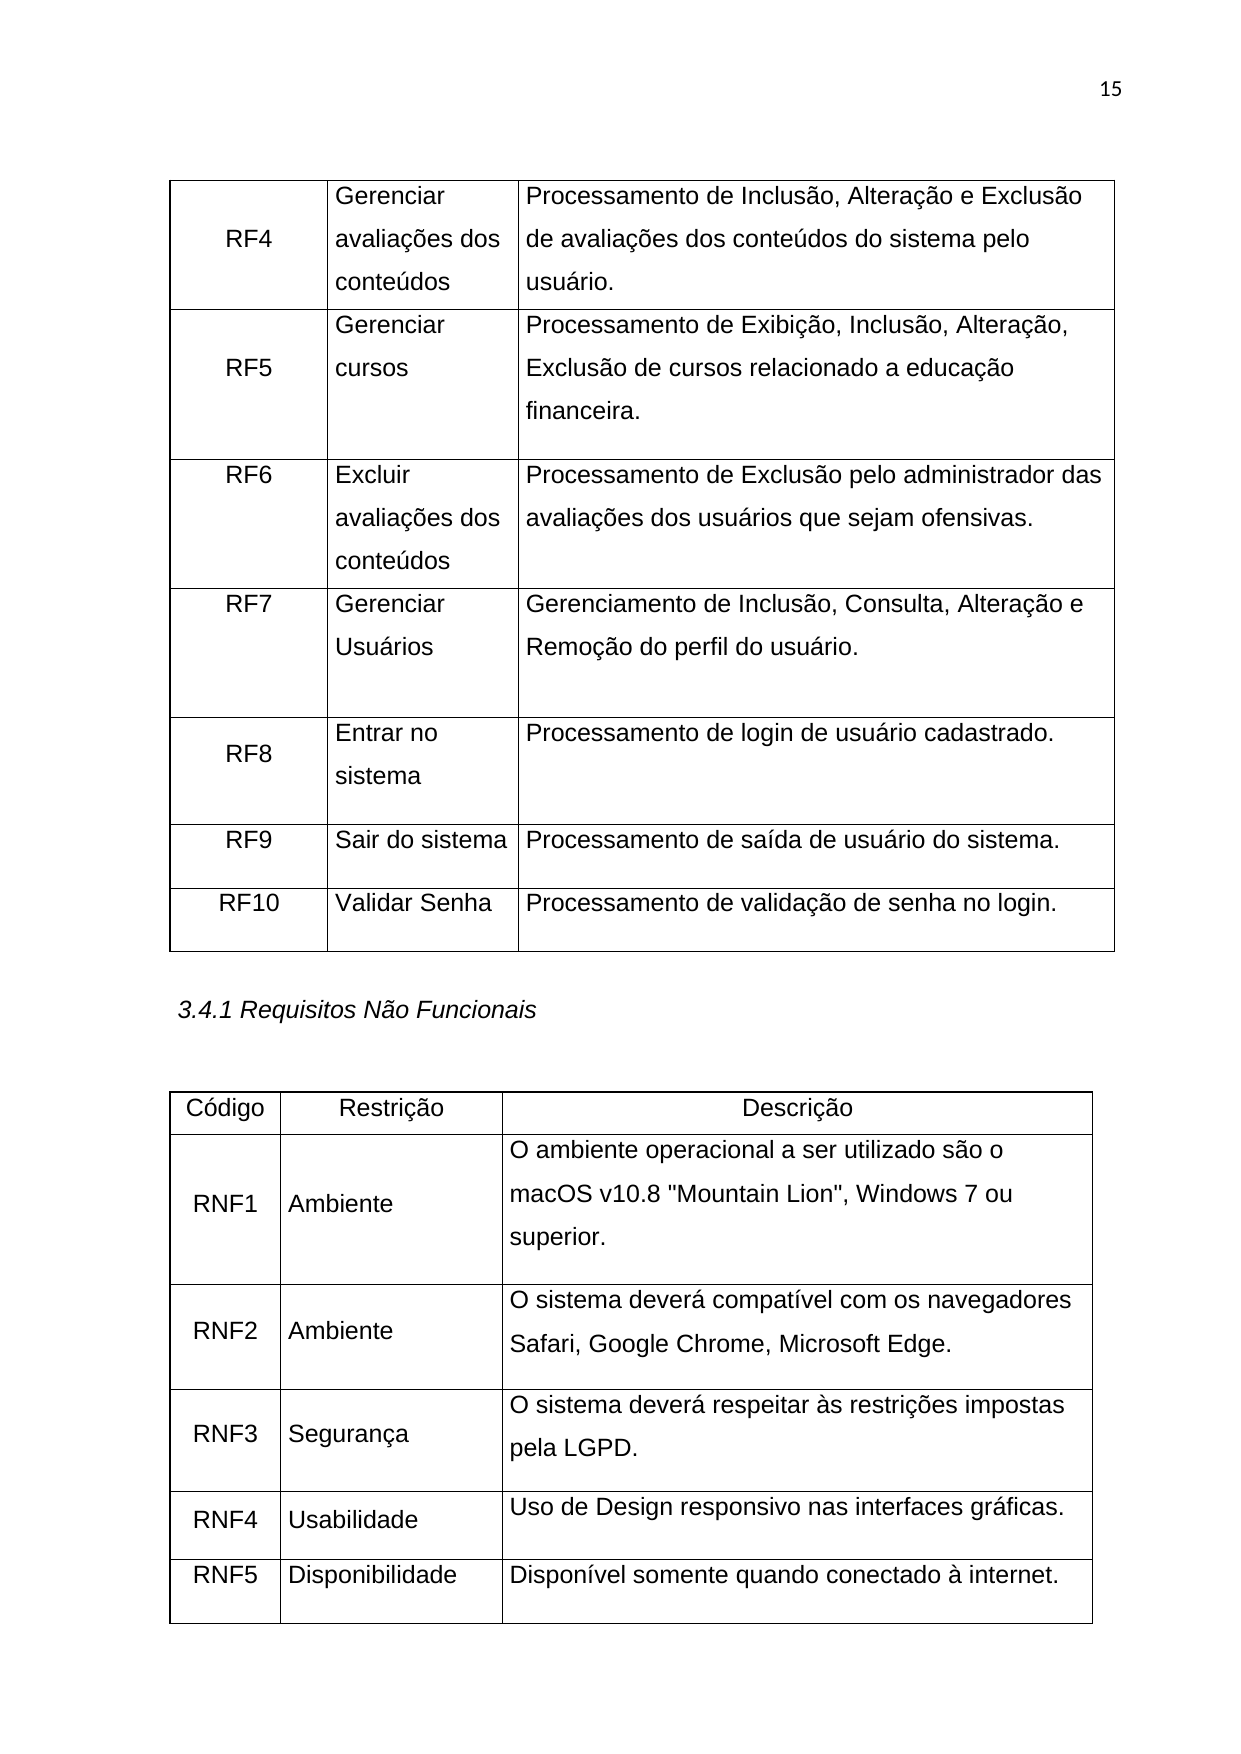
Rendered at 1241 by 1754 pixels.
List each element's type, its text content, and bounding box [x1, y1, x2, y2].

table_header Restrição [281, 1093, 502, 1134]
table_cell Validar Senha [328, 889, 518, 951]
subtitle 3.4.1 Requisitos Não Funcionais [177, 995, 1122, 1024]
table_cell RF9 [171, 825, 327, 887]
table_cell Disponibilidade [281, 1560, 502, 1623]
table_cell Processamento de saída de usuário do sistema. [519, 825, 1114, 887]
table_cell Ambiente [281, 1135, 502, 1284]
table_cell RF8 [171, 718, 327, 824]
table_cell Usabilidade [281, 1492, 502, 1559]
table_cell RF6 [171, 460, 327, 588]
table_cell Sair do sistema [328, 825, 518, 887]
table_cell Ambiente [281, 1285, 502, 1389]
table_cell RF4 [171, 181, 327, 309]
table_cell RF10 [171, 889, 327, 951]
table_cell RF5 [171, 310, 327, 459]
table_cell Excluir avaliações dos conteúdos [328, 460, 518, 588]
table_cell Entrar no sistema [328, 718, 518, 824]
table_cell Disponível somente quando conectado à internet. [503, 1560, 1092, 1623]
table_cell Gerenciar avaliações dos conteúdos [328, 181, 518, 309]
table_cell Processamento de Exibição, Inclusão, Alteração, Exclusão de cursos relacionado a educação financeira. [519, 310, 1114, 459]
table_cell RNF5 [171, 1560, 280, 1623]
table_cell Processamento de validação de senha no login. [519, 889, 1114, 951]
table_cell Processamento de Exclusão pelo administrador das avaliações dos usuários que sejam ofensivas. [519, 460, 1114, 588]
table_cell RNF4 [171, 1492, 280, 1559]
table_cell Uso de Design responsivo nas interfaces gráficas. [503, 1492, 1092, 1559]
table_cell RNF1 [171, 1135, 280, 1284]
table_cell O ambiente operacional a ser utilizado são o macOS v10.8 "Mountain Lion", Windows 7 ou superior. [503, 1135, 1092, 1284]
table_header Descrição [503, 1093, 1092, 1134]
table_cell RNF3 [171, 1390, 280, 1491]
table_cell RNF2 [171, 1285, 280, 1389]
table_cell Processamento de Inclusão, Alteração e Exclusão de avaliações dos conteúdos do sistema pelo usuário. [519, 181, 1114, 309]
table_cell O sistema deverá compatível com os navegadores Safari, Google Chrome, Microsoft Edge. [503, 1285, 1092, 1389]
table_cell Gerenciar Usuários [328, 589, 518, 717]
table_header Código [171, 1093, 280, 1134]
table_cell Gerenciar cursos [328, 310, 518, 459]
table_cell Processamento de login de usuário cadastrado. [519, 718, 1114, 824]
table_cell RF7 [171, 589, 327, 717]
table_cell Segurança [281, 1390, 502, 1491]
table_cell O sistema deverá respeitar às restrições impostas pela LGPD. [503, 1390, 1092, 1491]
table_cell Gerenciamento de Inclusão, Consulta, Alteração e Remoção do perfil do usuário. [519, 589, 1114, 717]
